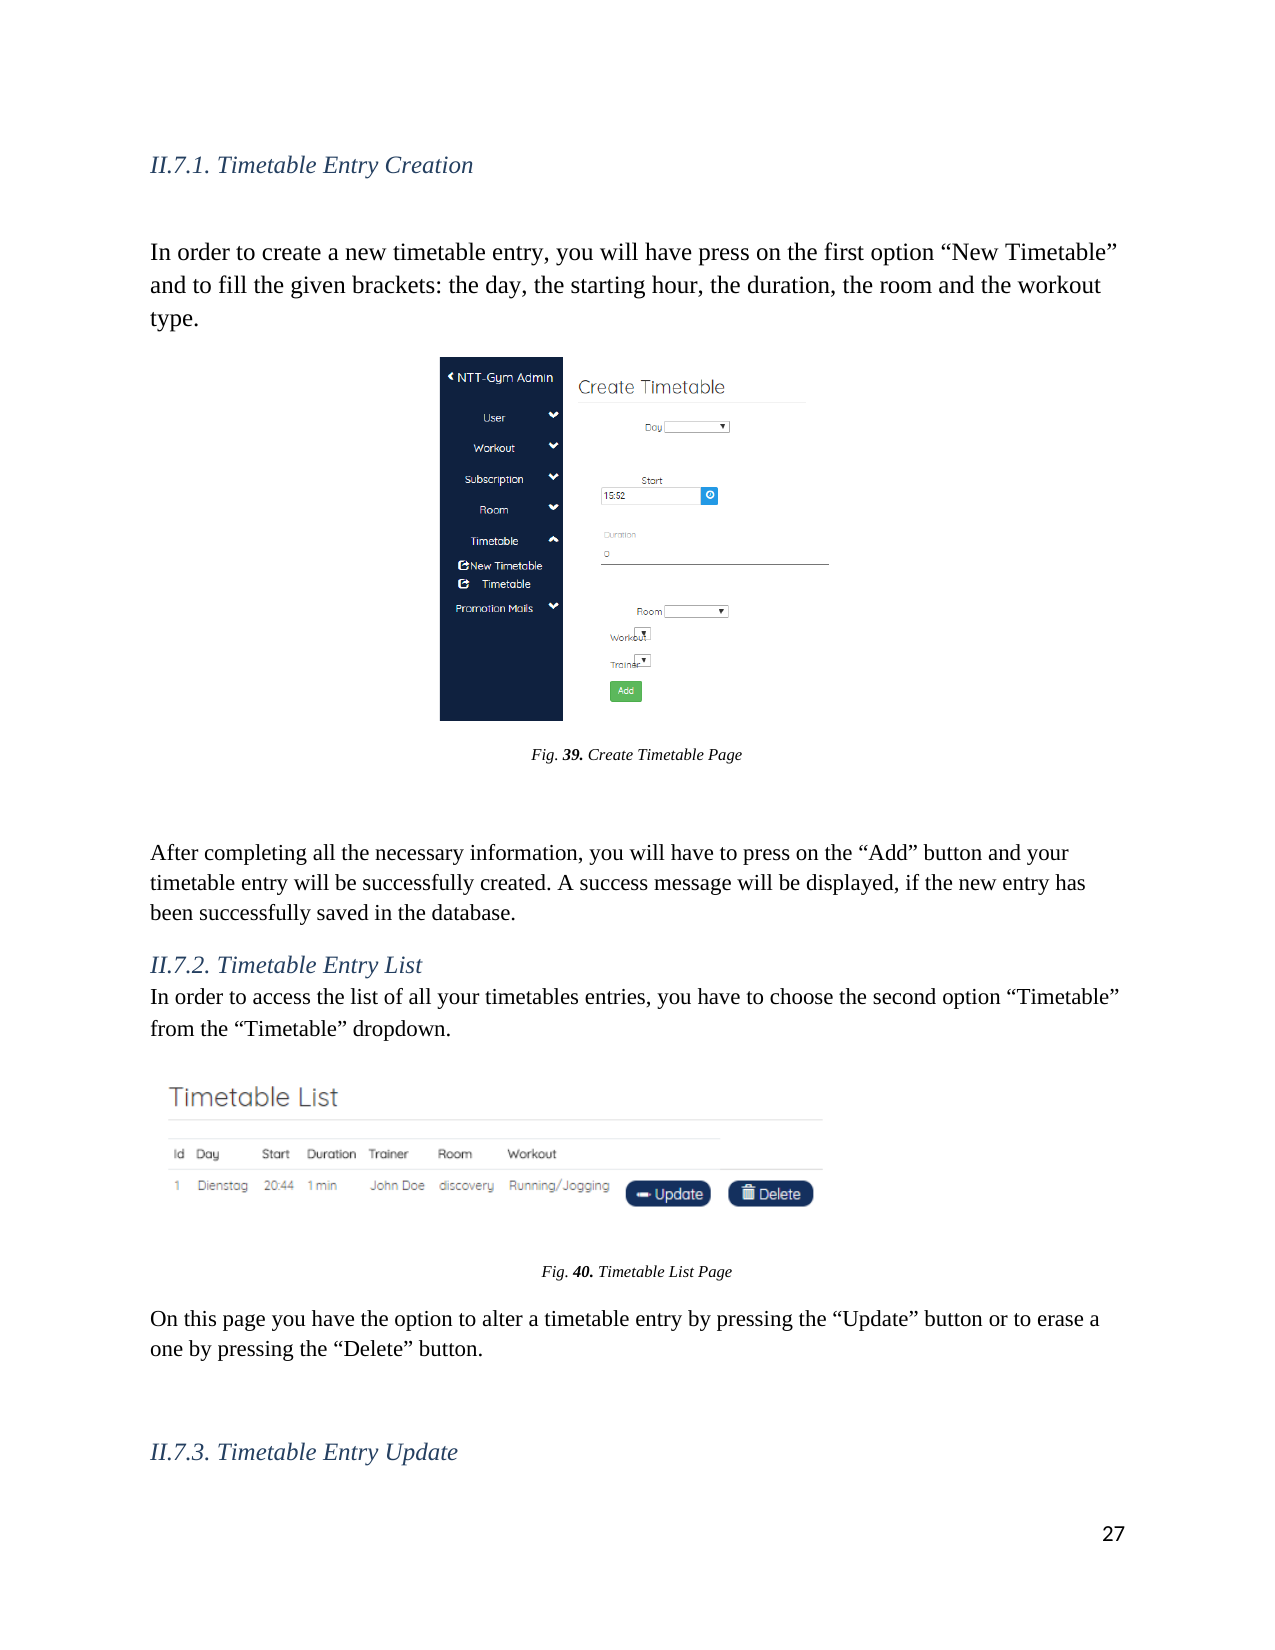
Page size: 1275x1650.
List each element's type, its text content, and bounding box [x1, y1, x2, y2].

text After completing all the necessary information, you will have to press on the “Add” button and your timetable entry will be successfully created. A success message will be displayed, if the new entry has been successfully saved in the database. [150, 839, 1125, 926]
text In order to access the list of all your timetables entries, you have to choose the second option “Timetable” from the “Timetable” dropdown. [150, 983, 1125, 1042]
subtitle II.7.2. Timetable Entry List [150, 950, 1125, 979]
text In order to create a new timetable entry, you will have press on the first option “New Timetable” and to fill the given brackets: the day, the starting hour, the duration, the room and the workout type. [150, 237, 1125, 332]
subtitle II.7.1. Timetable Entry Creation [150, 150, 1125, 179]
text Fig. 39. Create Timetable Page [150, 745, 1125, 764]
picture [439, 357, 836, 721]
subtitle II.7.3. Timetable Entry Update [150, 1437, 1125, 1466]
text On this page you have the option to alter a timetable entry by pressing the “Update” button or to erase a one by pressing the “Delete” button. [150, 1305, 1125, 1362]
picture [150, 1066, 839, 1238]
text Fig. 40. Timetable List Page [150, 1262, 1125, 1281]
